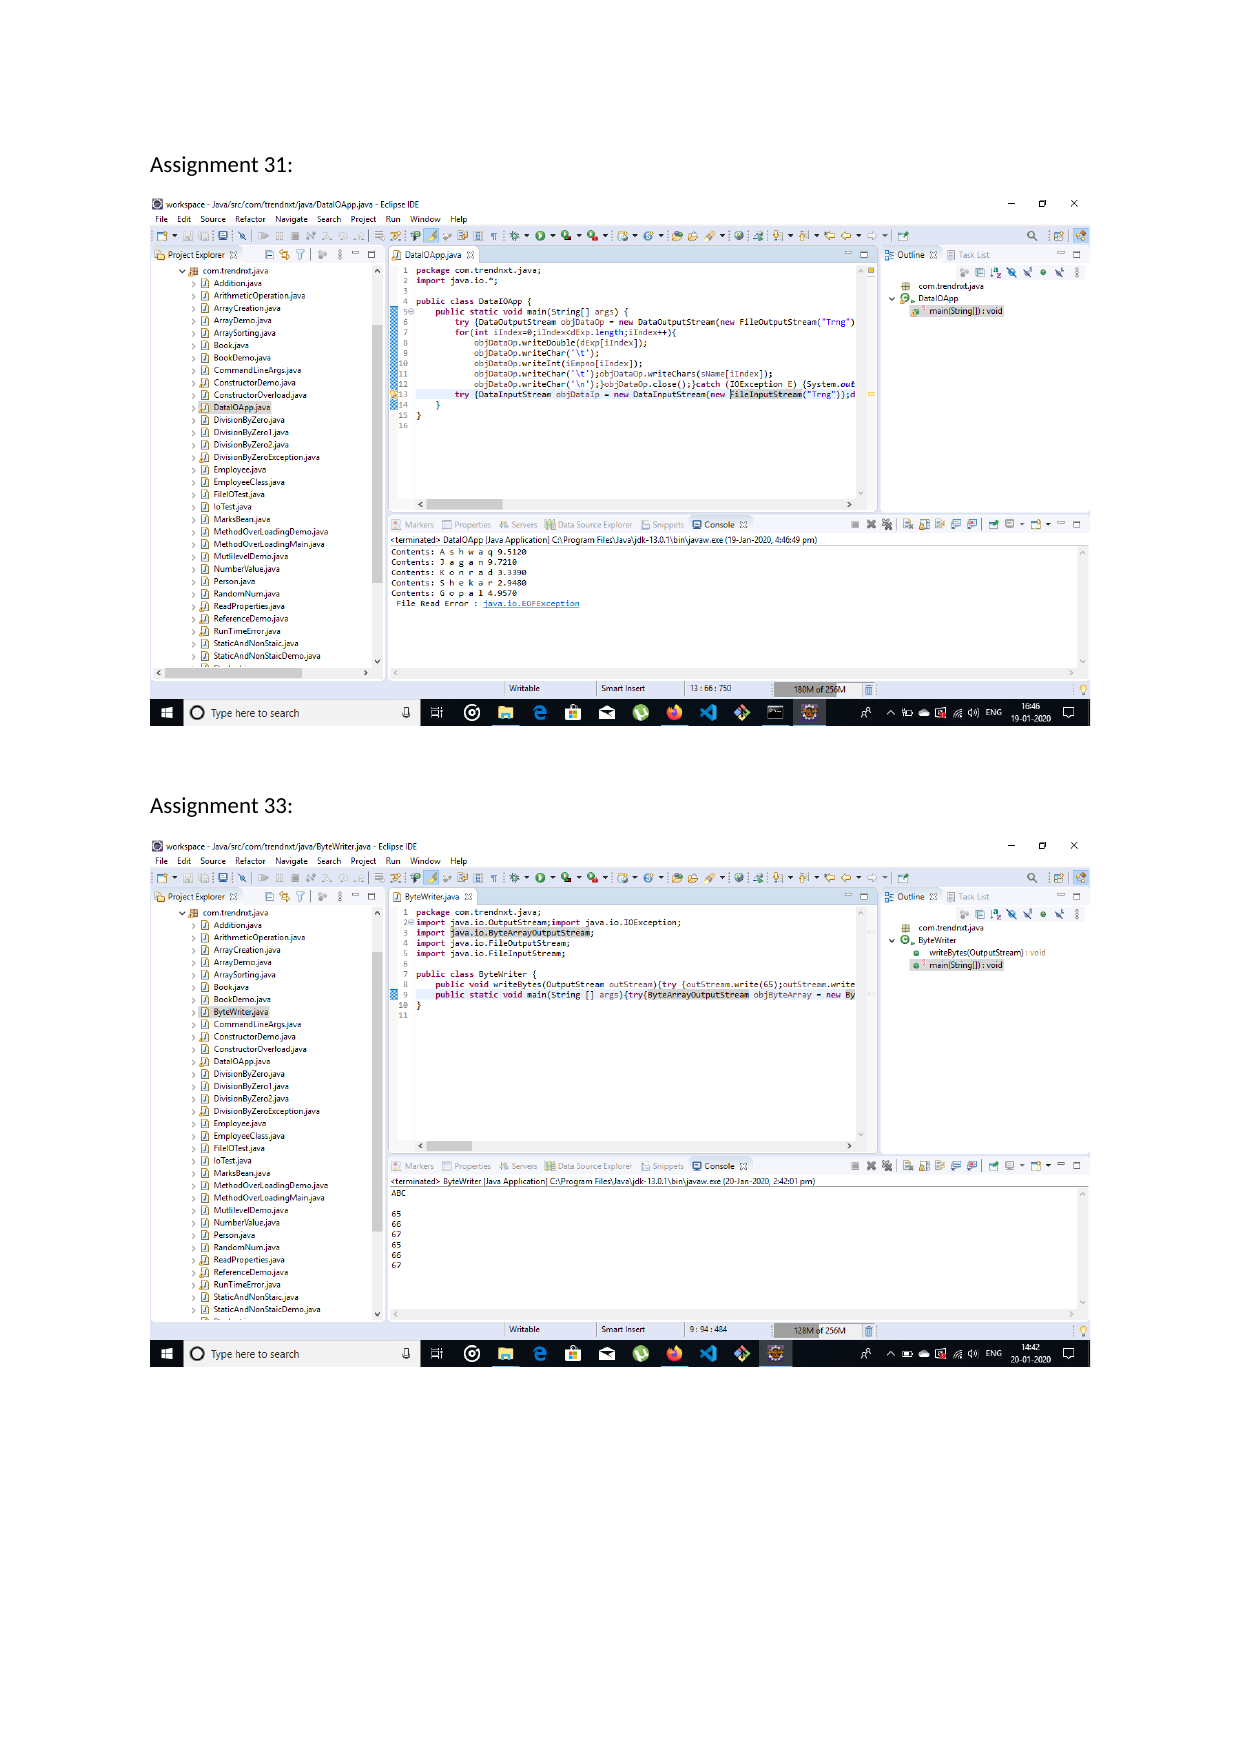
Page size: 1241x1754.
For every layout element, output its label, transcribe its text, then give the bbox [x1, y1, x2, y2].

text Assignment 31: [150, 150, 1090, 178]
picture [150, 838, 1091, 1367]
picture [150, 196, 1091, 726]
text Assignment 33: [150, 791, 1090, 819]
